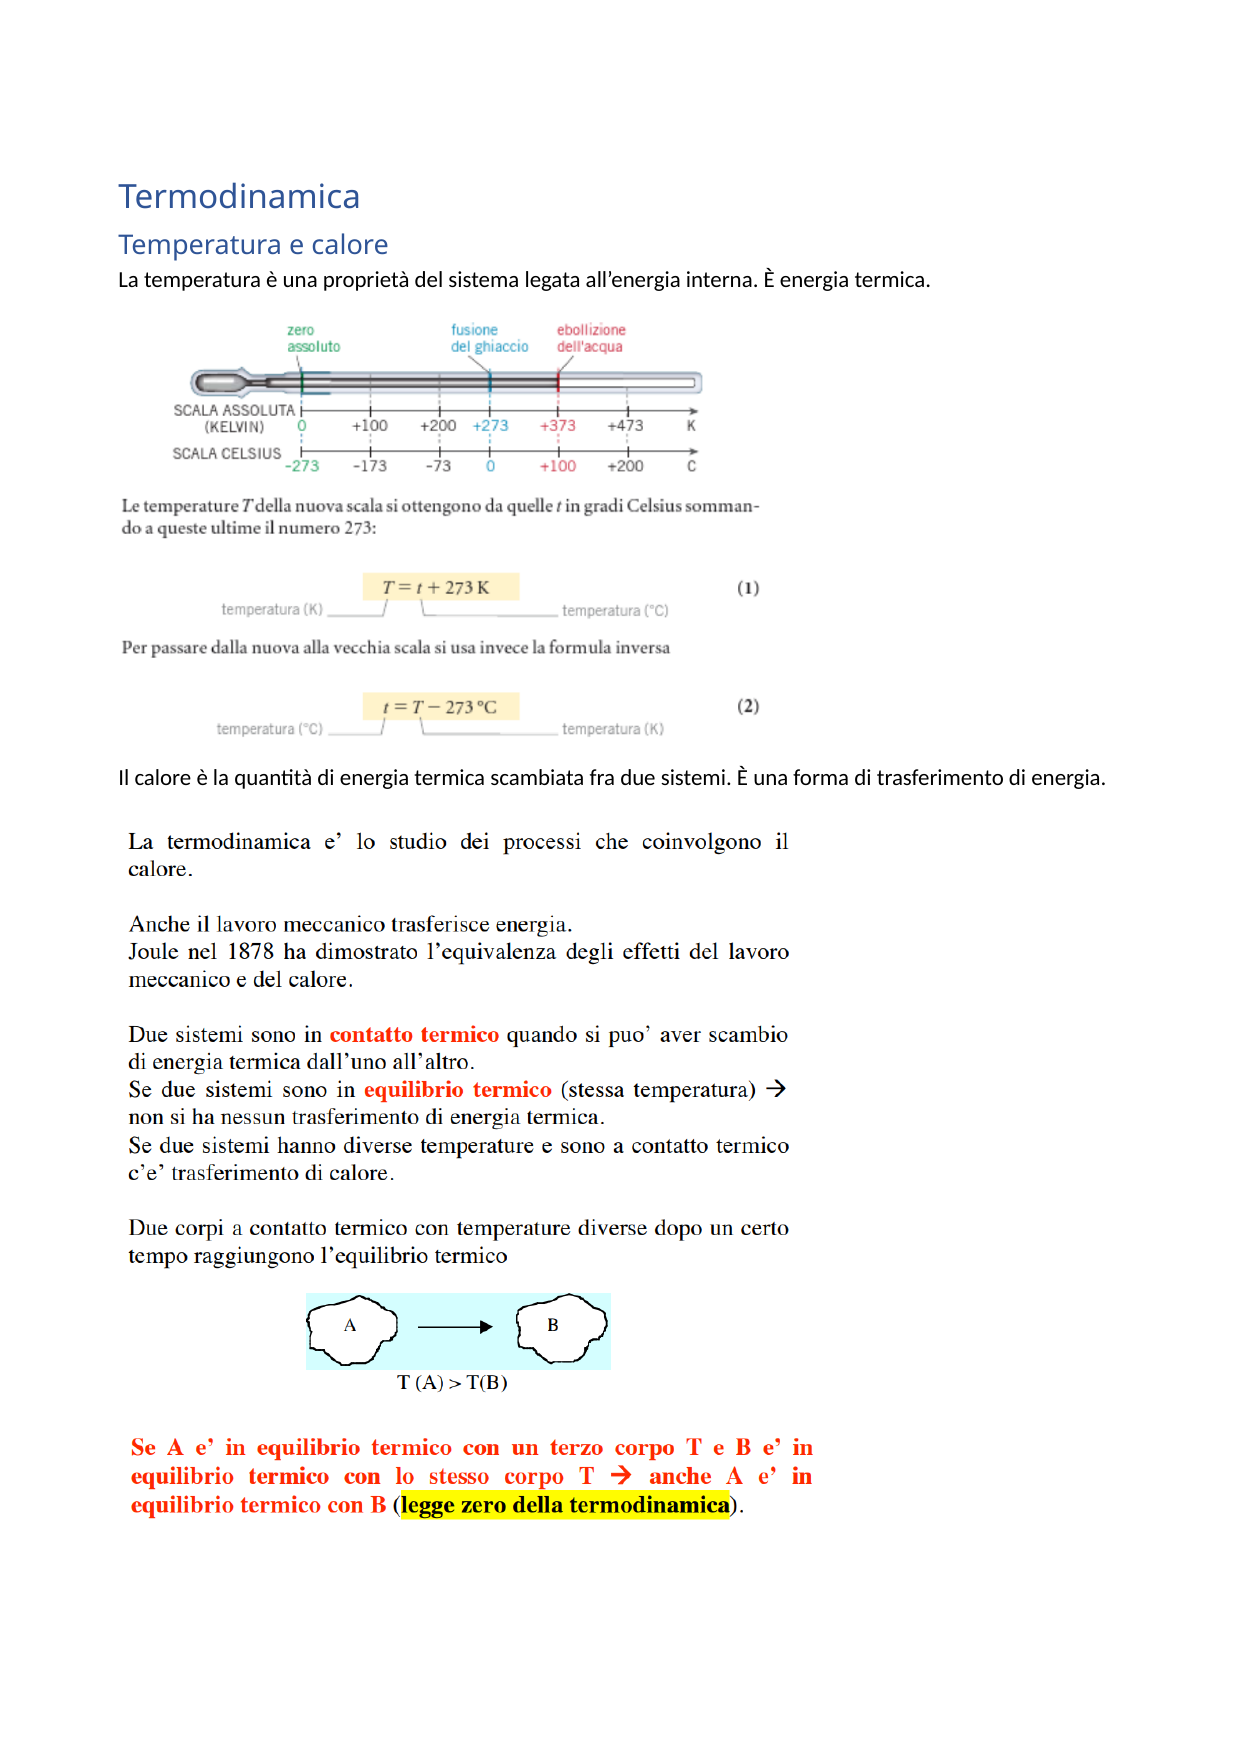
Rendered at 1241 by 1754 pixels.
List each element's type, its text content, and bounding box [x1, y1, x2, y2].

text La temperatura è una proprietà del sistema legata all’energia interna. È energia termica. [118, 266, 1122, 293]
subtitle Termodinamica [118, 173, 1122, 218]
picture [118, 810, 836, 1407]
picture [118, 312, 778, 745]
picture [118, 1425, 836, 1533]
text Il calore è la quantità di energia termica scambiata fra due sistemi. È una forma di trasferimento di energia. [118, 763, 1122, 791]
subtitle Temperatura e calore [118, 226, 1122, 263]
